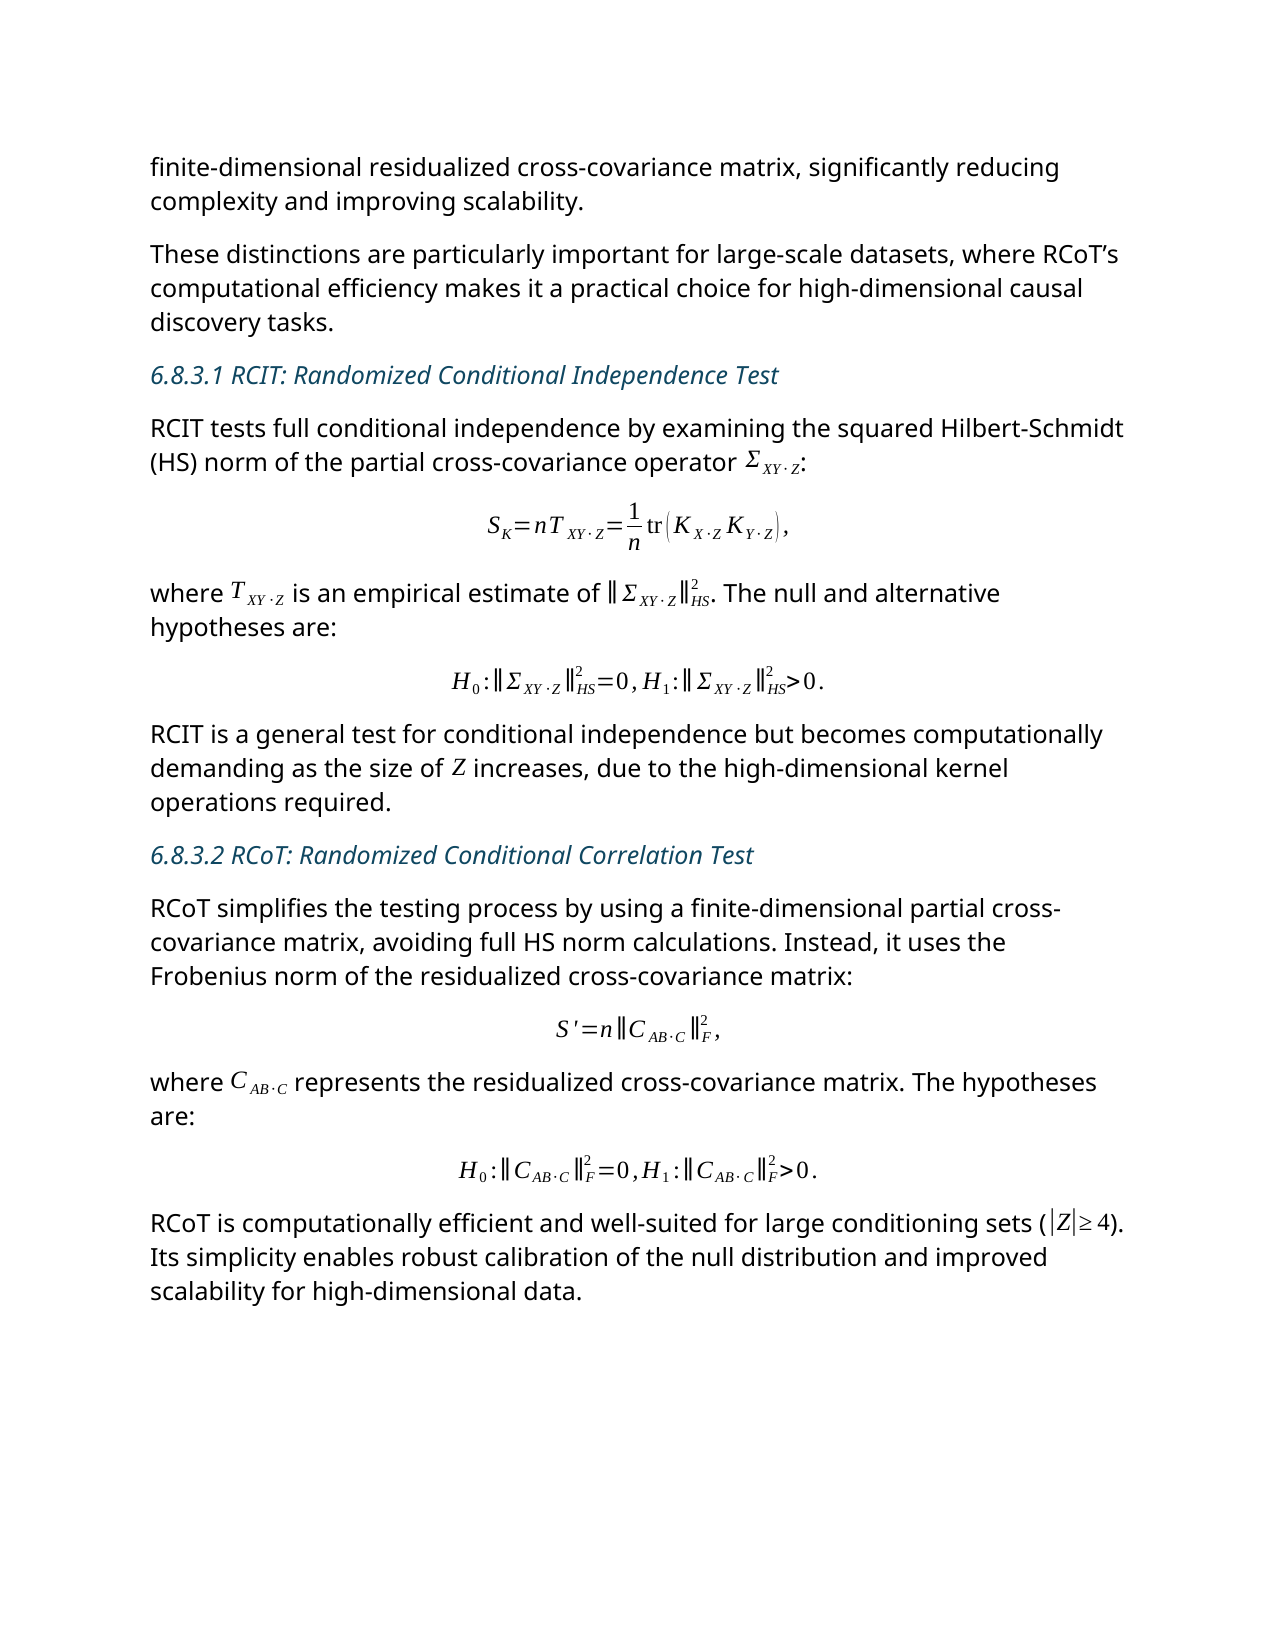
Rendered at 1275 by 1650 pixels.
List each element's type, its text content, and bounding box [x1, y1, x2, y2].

text where represents the residualized cross-covariance matrix. The hypotheses are: [150, 1065, 1125, 1133]
text RCIT tests full conditional independence by examining the squared Hilbert-Schmidt (HS) norm of the partial cross-covariance operator : [150, 411, 1125, 479]
subtitle 6.8.3.2 RCoT: Randomized Conditional Correlation Test [150, 837, 1125, 872]
text RCoT simplifies the testing process by using a finite-dimensional partial cross-covariance matrix, avoiding full HS norm calculations. Instead, it uses the Frobenius norm of the residualized cross-covariance matrix: [150, 890, 1125, 992]
subtitle 6.8.3.1 RCIT: Randomized Conditional Independence Test [150, 358, 1125, 392]
text RCIT is a general test for conditional independence but becomes computationally demanding as the size of increases, due to the high-dimensional kernel operations required. [150, 717, 1125, 819]
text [150, 150, 1125, 218]
text where is an empirical estimate of . The null and alternative hypotheses are: [150, 575, 1125, 644]
text RCoT is computationally efficient and well-suited for large conditioning sets (). Its simplicity enables robust calibration of the null distribution and improved scalability for high-dimensional data. [150, 1205, 1125, 1308]
text These distinctions are particularly important for large-scale datasets, where RCoT’s computational efficiency makes it a practical choice for high-dimensional causal discovery tasks. [150, 237, 1125, 339]
